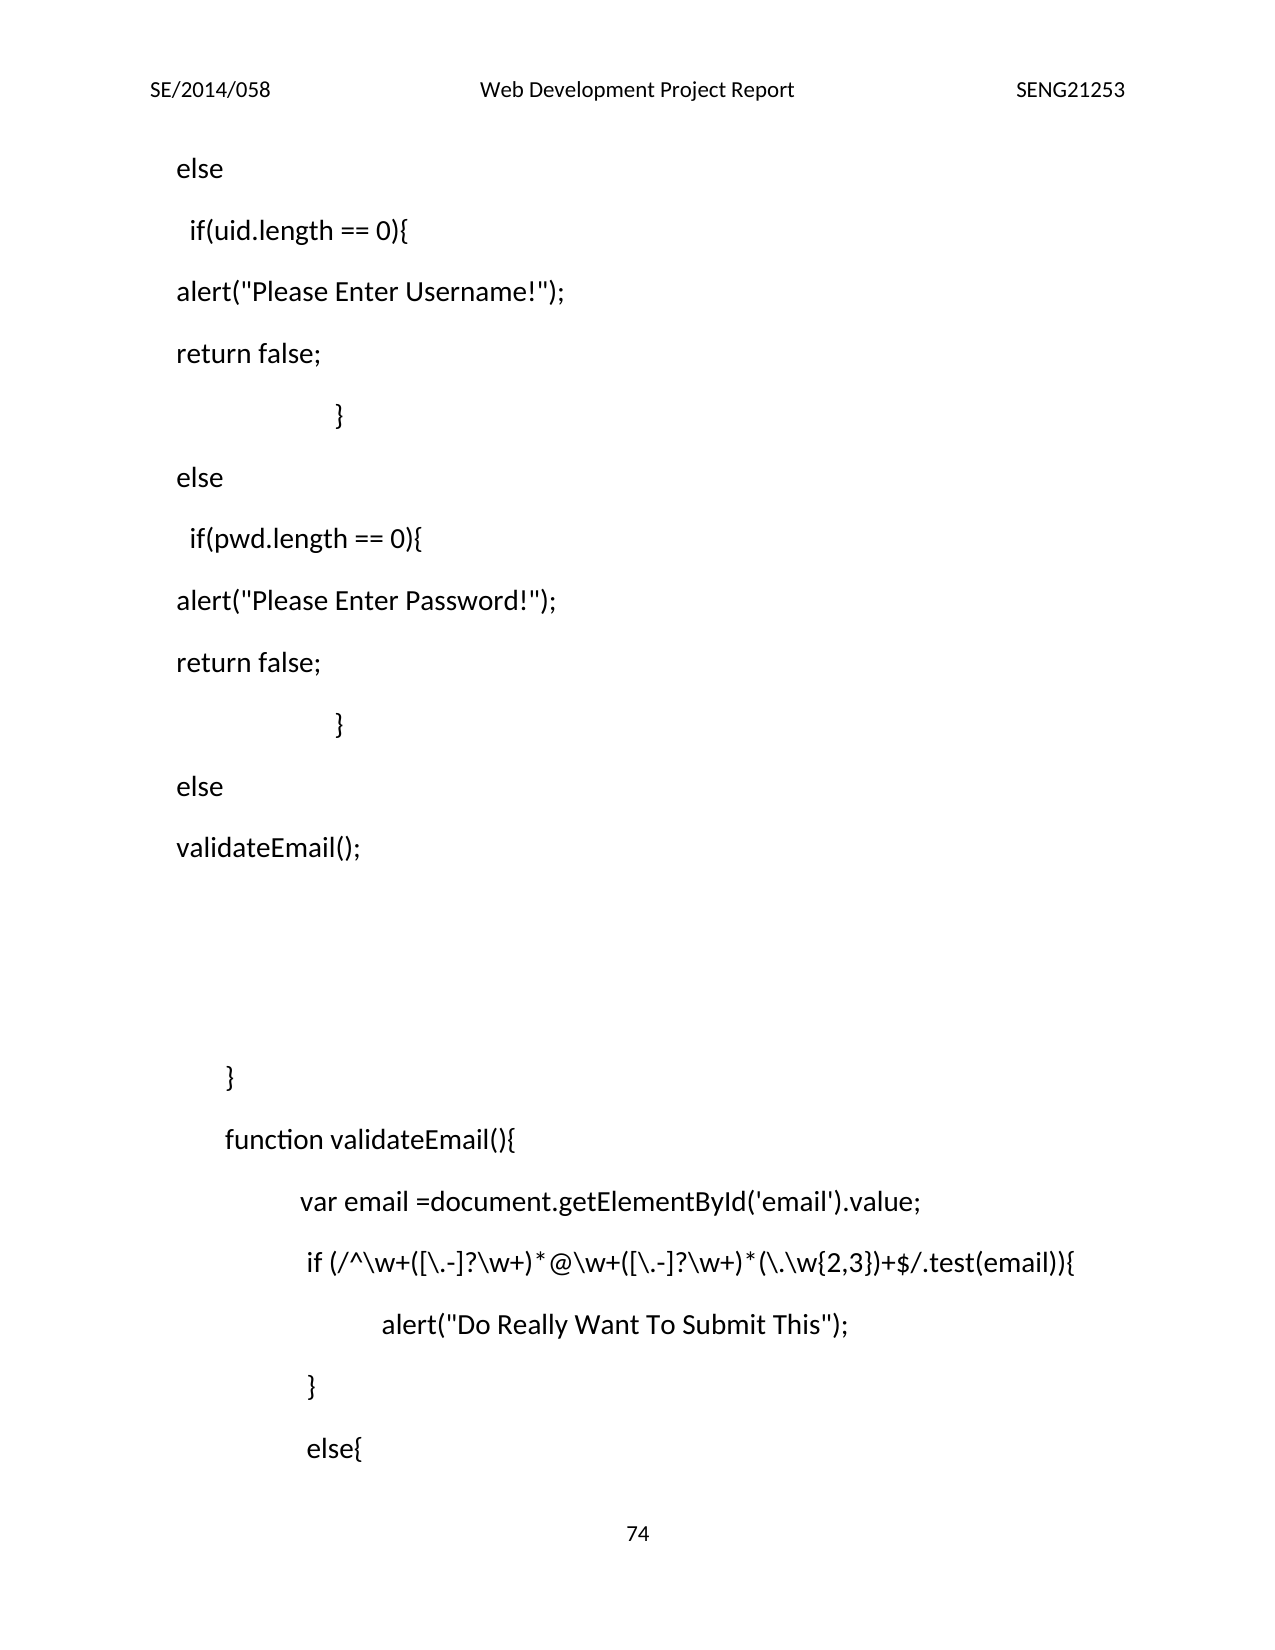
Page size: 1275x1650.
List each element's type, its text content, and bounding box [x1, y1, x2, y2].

text if(pwd.length == 0){ [150, 521, 1125, 556]
text else [150, 459, 1125, 494]
text alert("Please Enter Username!"); [150, 273, 1125, 309]
text return false; [150, 644, 1125, 680]
text if (/^\w+([\.-]?\w+)*@\w+([\.-]?\w+)*(\.\w{2,3})+$/.test(email)){ [150, 1244, 1125, 1280]
text else [150, 150, 1125, 186]
text if(uid.length == 0){ [150, 212, 1125, 247]
text alert("Do Really Want To Submit This"); [150, 1306, 1125, 1342]
text alert("Please Enter Password!"); [150, 582, 1125, 618]
text function validateEmail(){ [150, 1121, 1125, 1156]
text } [150, 1059, 1125, 1095]
text } [150, 397, 1125, 433]
text } [150, 1368, 1125, 1403]
text return false; [150, 335, 1125, 371]
text else [150, 768, 1125, 803]
text var email =document.getElementById('email').value; [150, 1183, 1125, 1218]
text validateEmail(); [150, 829, 1125, 865]
text } [150, 706, 1125, 742]
text else{ [150, 1430, 1125, 1465]
